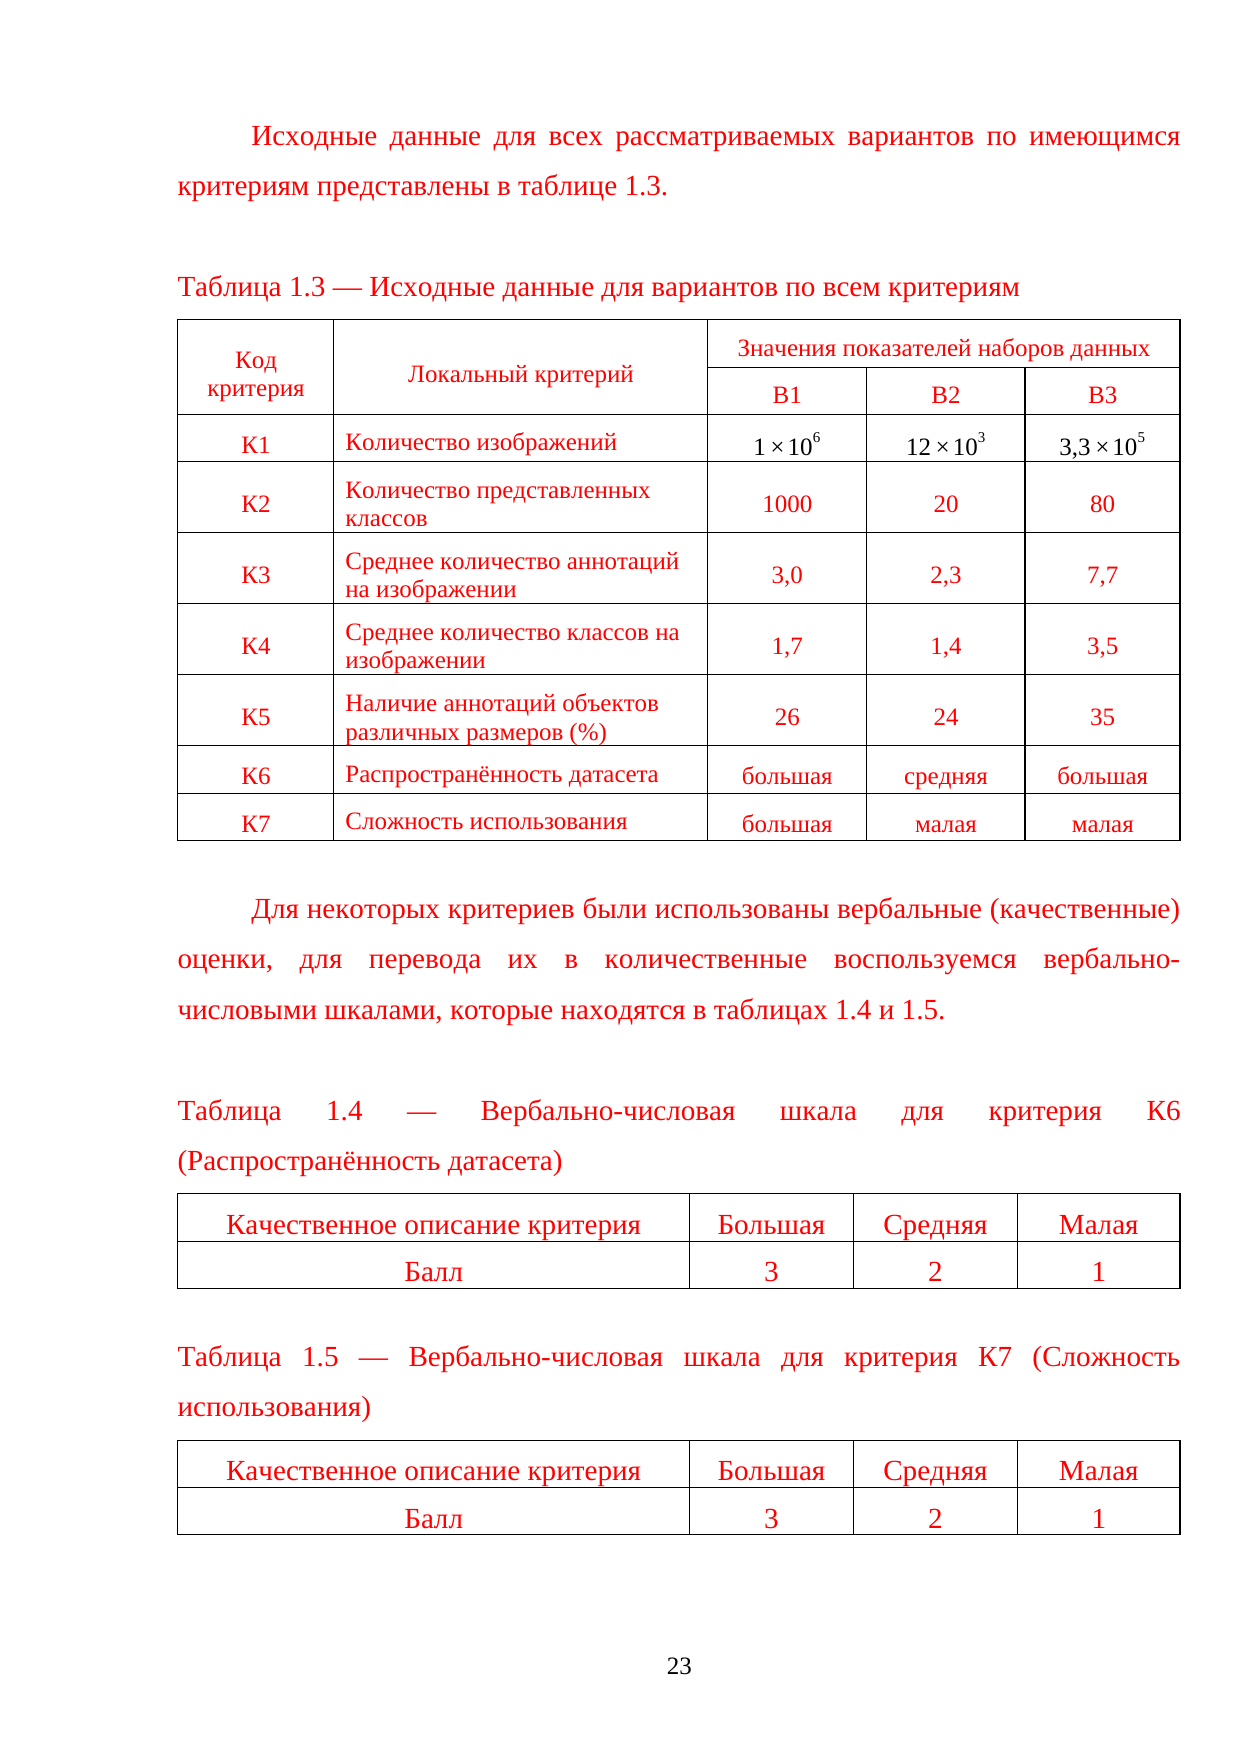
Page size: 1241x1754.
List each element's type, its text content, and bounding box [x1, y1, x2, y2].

table_cell Распространённость датасета [334, 746, 707, 793]
table_cell 2,3 [867, 533, 1024, 603]
table_cell Балл [178, 1242, 689, 1288]
table_cell [708, 415, 866, 461]
table_cell К2 [178, 462, 333, 532]
table_cell 24 [867, 675, 1024, 745]
table_cell 3,5 [1026, 604, 1179, 674]
table_cell 35 [1026, 675, 1179, 745]
table_header Средняя [854, 1194, 1017, 1241]
table_cell малая [867, 794, 1024, 840]
table_header Средняя [854, 1441, 1017, 1487]
table_cell В2 [867, 368, 1024, 414]
table_cell Количество изображений [334, 415, 707, 461]
table_cell 3,0 [708, 533, 866, 603]
table_header Значения показателей наборов данных [708, 320, 1179, 367]
table_cell большая [708, 794, 866, 840]
table_cell 1 [1018, 1488, 1179, 1534]
table_cell 1 [1018, 1242, 1179, 1288]
table_cell 1,4 [867, 604, 1024, 674]
table_cell [867, 415, 1024, 461]
table_cell 2 [854, 1488, 1017, 1534]
table_cell 3 [690, 1242, 853, 1288]
table_header Большая [690, 1194, 853, 1241]
table_cell К6 [178, 746, 333, 793]
table_cell Среднее количество аннотаций на изображении [334, 533, 707, 603]
table_cell 2 [854, 1242, 1017, 1288]
table_cell 3 [690, 1488, 853, 1534]
text Для некоторых критериев были использованы вербальные (качественные) оценки, для перевода их в количественные воспользуемся вербально-числовыми шкалами, которые находятся в таблицах 1.4 и 1.5. [177, 891, 1181, 1026]
table_header Малая [1018, 1441, 1179, 1487]
table_cell [1026, 415, 1179, 461]
table_header Код критерия [178, 320, 333, 414]
table_cell средняя [867, 746, 1024, 793]
table_cell большая [708, 746, 866, 793]
text Таблица 1.5 — Вербально-числовая шкала для критерия К7 (Сложность использования) [177, 1339, 1181, 1423]
table_cell 26 [708, 675, 866, 745]
table_header Малая [1018, 1194, 1179, 1241]
table_header Локальный критерий [334, 320, 707, 414]
table_cell К1 [178, 415, 333, 461]
table_cell В3 [1026, 368, 1179, 414]
text Таблица 1.4 — Вербально-числовая шкала для критерия К6 (Распространённость датасета) [177, 1093, 1181, 1176]
table_cell Среднее количество классов на изображении [334, 604, 707, 674]
text Исходные данные для всех рассматриваемых вариантов по имеющимся критериям представлены в таблице 1.3. [177, 118, 1181, 202]
table_cell Количество представленных классов [334, 462, 707, 532]
table_cell 80 [1026, 462, 1179, 532]
table_cell 1000 [708, 462, 866, 532]
table_cell В1 [708, 368, 866, 414]
table_cell большая [1026, 746, 1179, 793]
text Таблица 1.3 — Исходные данные для вариантов по всем критериям [177, 269, 1181, 303]
table_cell 20 [867, 462, 1024, 532]
table_cell малая [1026, 794, 1179, 840]
table_cell К5 [178, 675, 333, 745]
table_cell К7 [178, 794, 333, 840]
table_cell К4 [178, 604, 333, 674]
table_cell 7,7 [1026, 533, 1179, 603]
table_cell Наличие аннотаций объектов различных размеров (%) [334, 675, 707, 745]
table_cell К3 [178, 533, 333, 603]
table_header Большая [690, 1441, 853, 1487]
table_cell Балл [178, 1488, 689, 1534]
table_cell Сложность использования [334, 794, 707, 840]
table_header Качественное описание критерия [178, 1441, 689, 1487]
table_header Качественное описание критерия [178, 1194, 689, 1241]
table_cell 1,7 [708, 604, 866, 674]
